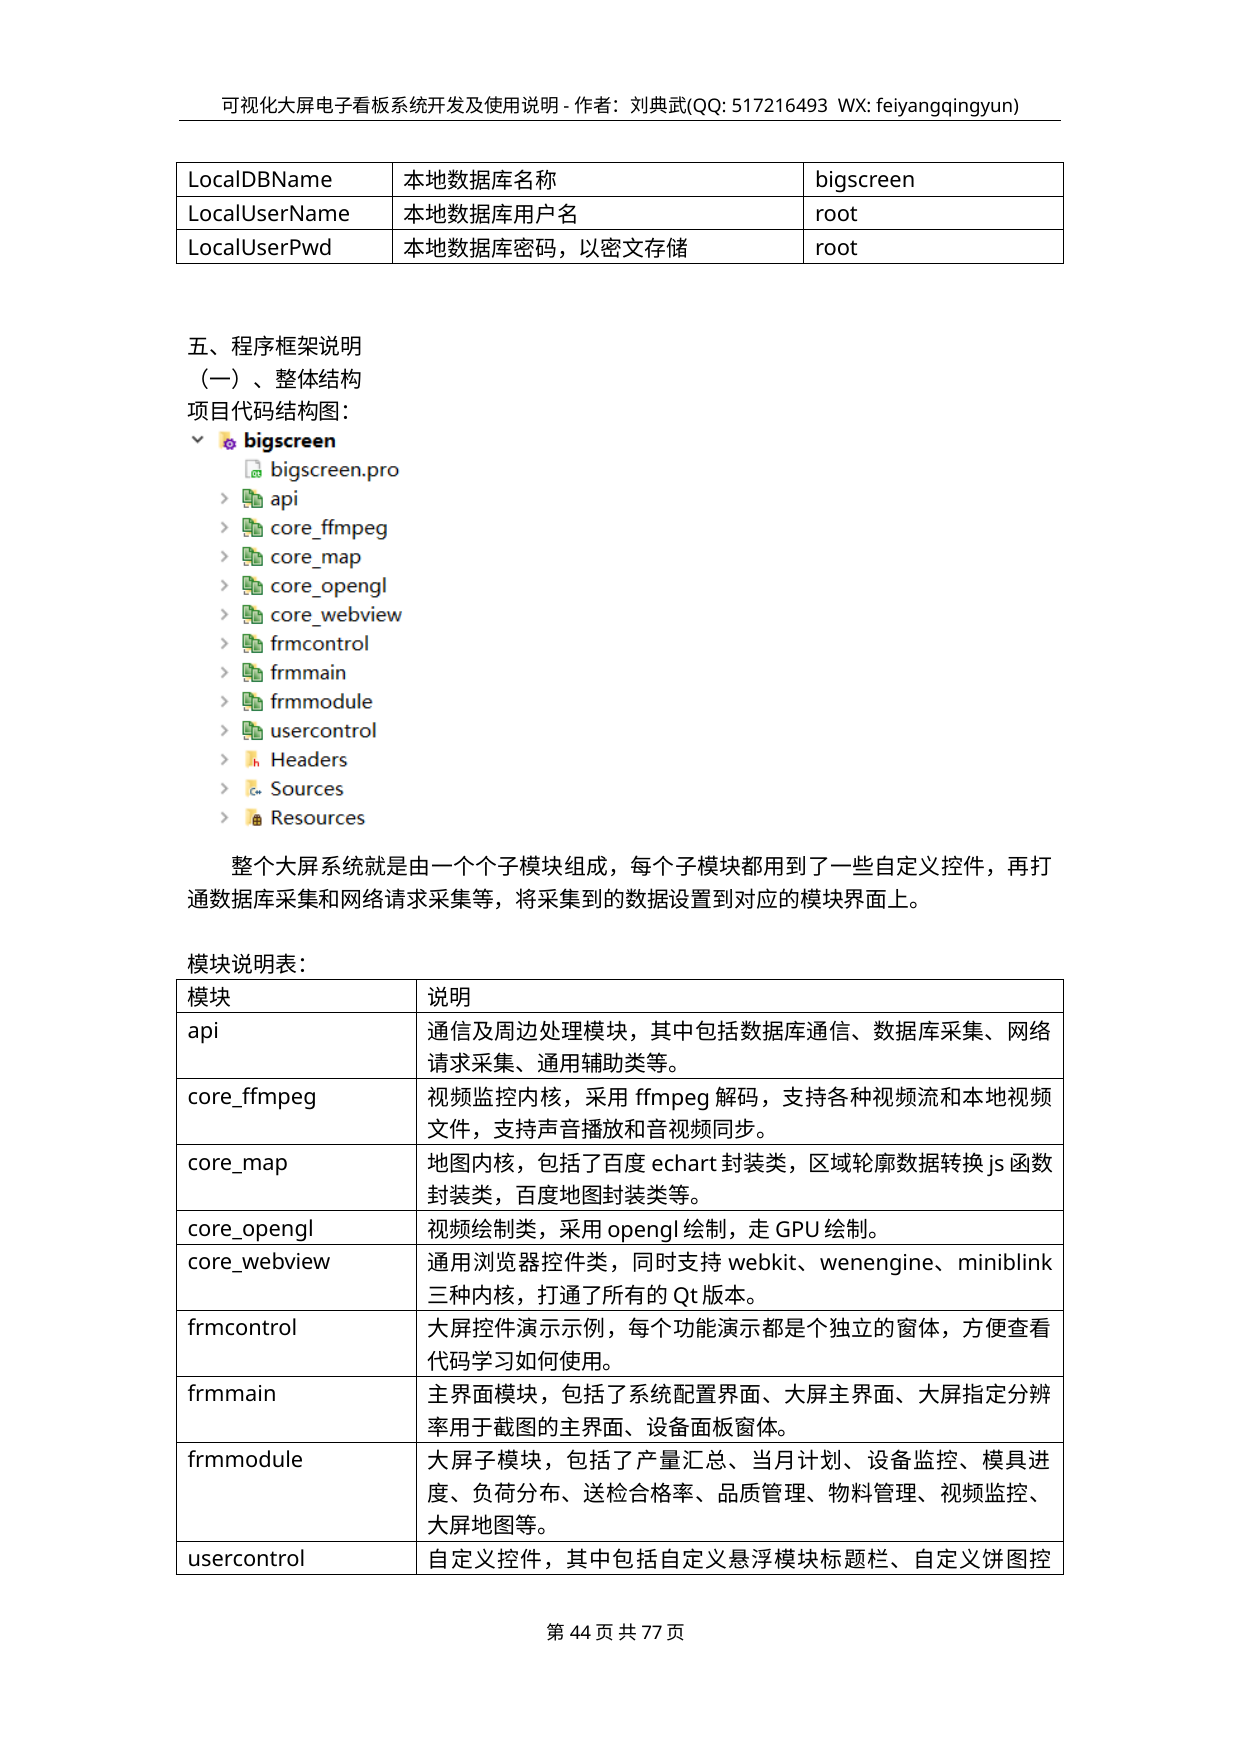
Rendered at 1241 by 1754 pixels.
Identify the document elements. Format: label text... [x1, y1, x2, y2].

text 五、程序框架说明 [187, 329, 1053, 361]
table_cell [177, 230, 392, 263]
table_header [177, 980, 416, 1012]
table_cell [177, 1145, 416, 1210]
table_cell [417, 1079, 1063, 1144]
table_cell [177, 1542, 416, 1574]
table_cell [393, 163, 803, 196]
text （一）、整体结构 [187, 361, 1053, 394]
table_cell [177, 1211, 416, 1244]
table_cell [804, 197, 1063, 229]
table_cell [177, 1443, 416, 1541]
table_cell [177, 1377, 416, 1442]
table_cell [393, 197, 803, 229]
text 项目代码结构图： [187, 394, 1053, 426]
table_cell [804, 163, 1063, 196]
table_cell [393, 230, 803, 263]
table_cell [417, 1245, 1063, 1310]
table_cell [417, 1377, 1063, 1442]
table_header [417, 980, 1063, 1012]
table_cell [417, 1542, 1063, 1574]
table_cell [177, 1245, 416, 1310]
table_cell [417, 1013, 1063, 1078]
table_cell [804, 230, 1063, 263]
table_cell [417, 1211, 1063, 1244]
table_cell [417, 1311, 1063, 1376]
text 模块说明表： [187, 946, 1053, 979]
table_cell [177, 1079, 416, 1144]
picture [187, 426, 502, 846]
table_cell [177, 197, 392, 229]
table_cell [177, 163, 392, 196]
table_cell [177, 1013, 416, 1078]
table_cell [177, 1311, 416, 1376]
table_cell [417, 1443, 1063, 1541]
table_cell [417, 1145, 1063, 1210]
text 整个大屏系统就是由一个个子模块组成，每个子模块都用到了一些自定义控件，再打通数据库采集和网络请求采集等，将采集到的数据设置到对应的模块界面上。 [187, 849, 1053, 914]
